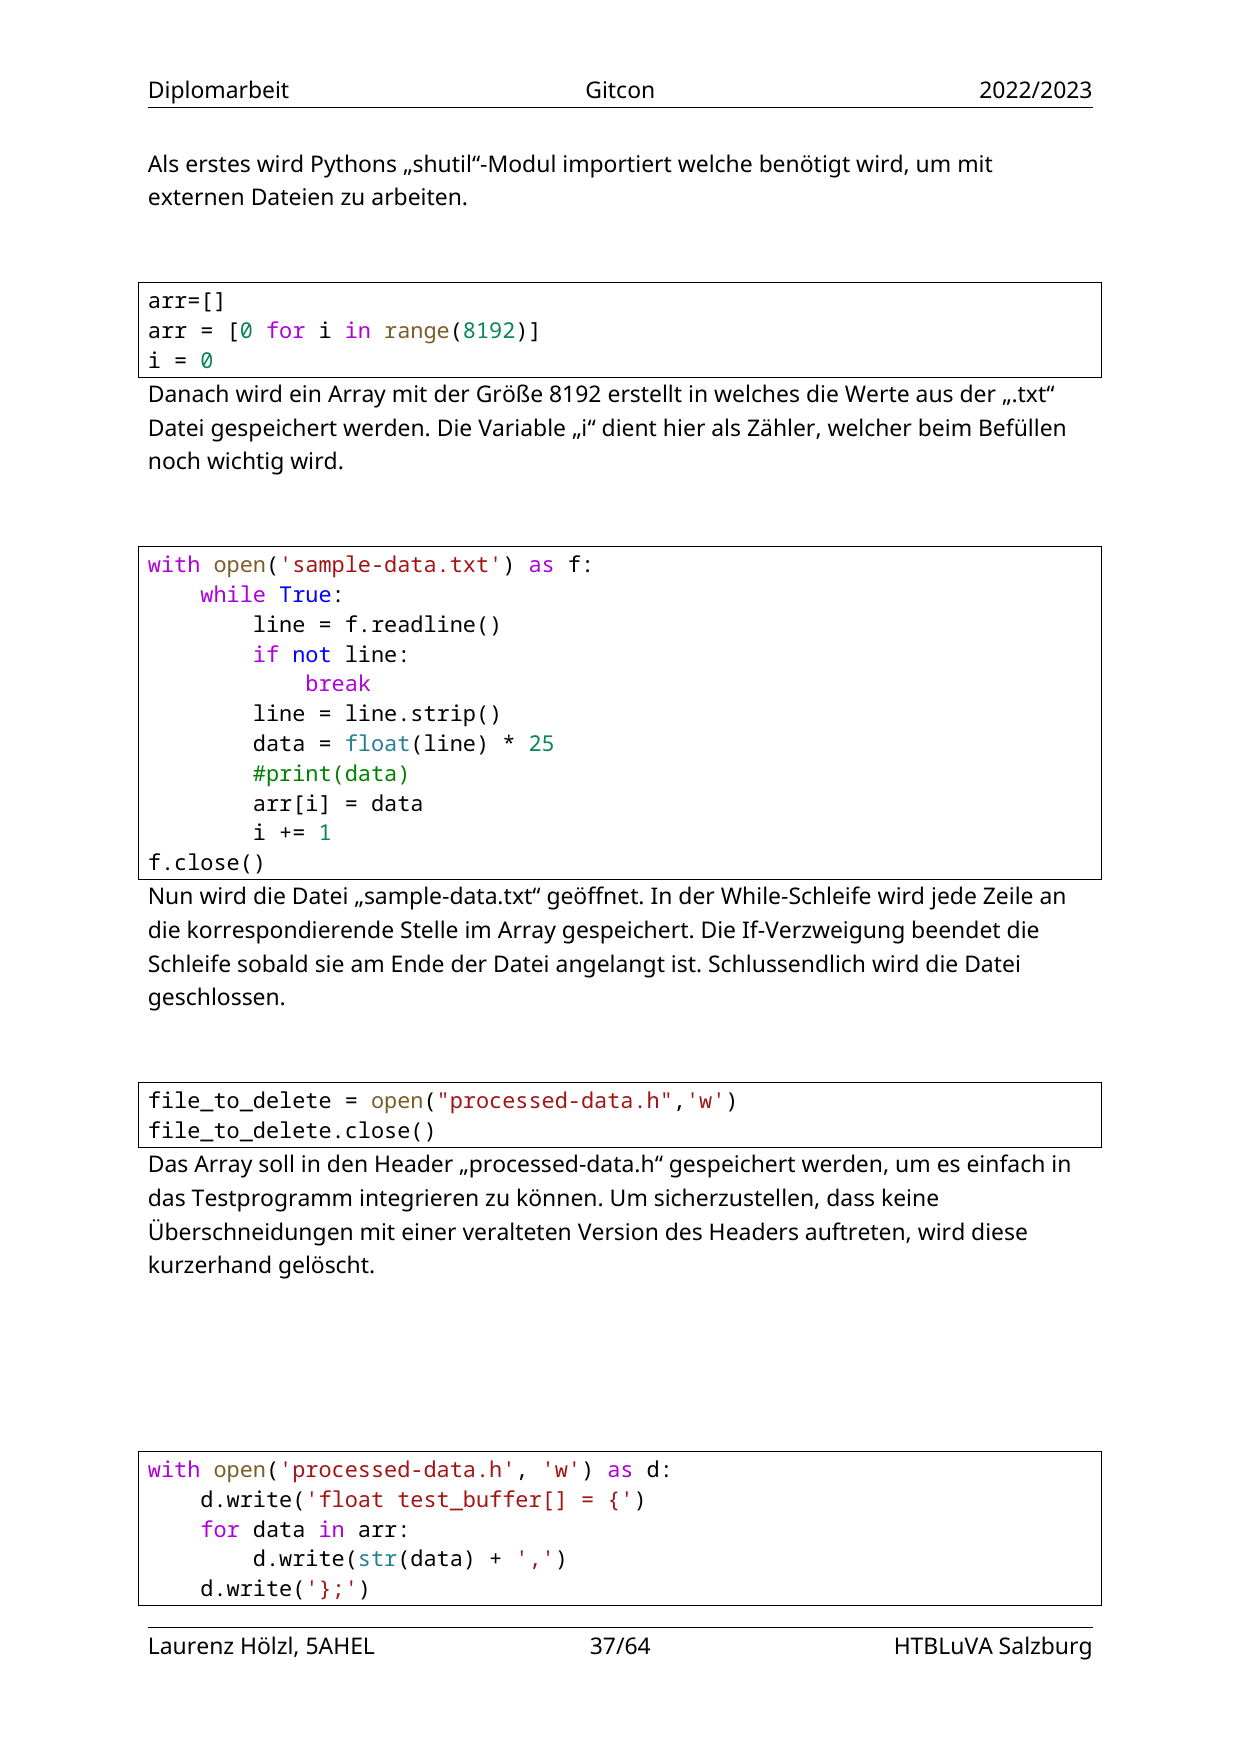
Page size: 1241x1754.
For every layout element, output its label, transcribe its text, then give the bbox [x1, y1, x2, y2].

text with open('sample-data.txt') as f: [139, 547, 1101, 579]
text break [148, 668, 1093, 698]
text d.write(str(data) + ',') [148, 1543, 1093, 1570]
text line = f.readline() [148, 609, 1093, 639]
text data = float(line) * 25 [148, 728, 1093, 758]
text Das Array soll in den Header „processed-data.h“ gespeichert werden, um es einfach in das Testprogramm integrieren zu können. Um sicherzustellen, dass keine Überschneidungen mit einer veralteten Version des Headers auftreten, wird diese kurzerhand gelöscht. [148, 1148, 1093, 1281]
text with open('processed-data.h', 'w') as d: [139, 1452, 1101, 1484]
text Danach wird ein Array mit der Größe 8192 erstellt in welches die Werte aus der „.txt“ Datei gespeichert werden. Die Variable „i“ dient hier als Zähler, welcher beim Befüllen noch wichtig wird. [148, 378, 1093, 477]
text file_to_delete = open("processed-data.h",'w') [139, 1083, 1101, 1112]
text #print(data) [148, 758, 1093, 788]
text arr[i] = data [148, 788, 1093, 817]
text i += 1 [148, 817, 1093, 844]
text file_to_delete.close() [139, 1112, 1101, 1147]
text Nun wird die Datei „sample-data.txt“ geöffnet. In der While-Schleife wird jede Zeile an die korrespondierende Stelle im Array gespeichert. Die If-Verzweigung beendet die Schleife sobald sie am Ende der Datei angelangt ist. Schlussendlich wird die Datei geschlossen. [148, 880, 1093, 1013]
text line = line.strip() [148, 698, 1093, 728]
text f.close() [139, 844, 1101, 879]
text arr=[] [139, 283, 1101, 315]
text i = 0 [139, 342, 1101, 377]
text Als erstes wird Pythons „shutil“-Modul importiert welche benötigt wird, um mit externen Dateien zu arbeiten. [148, 148, 1093, 213]
text d.write('};') [139, 1570, 1101, 1605]
text while True: [148, 579, 1093, 609]
text arr = [0 for i in range(8192)] [148, 315, 1093, 342]
text d.write('float test_buffer[] = {') [148, 1484, 1093, 1514]
text for data in arr: [148, 1514, 1093, 1543]
text if not line: [148, 639, 1093, 668]
